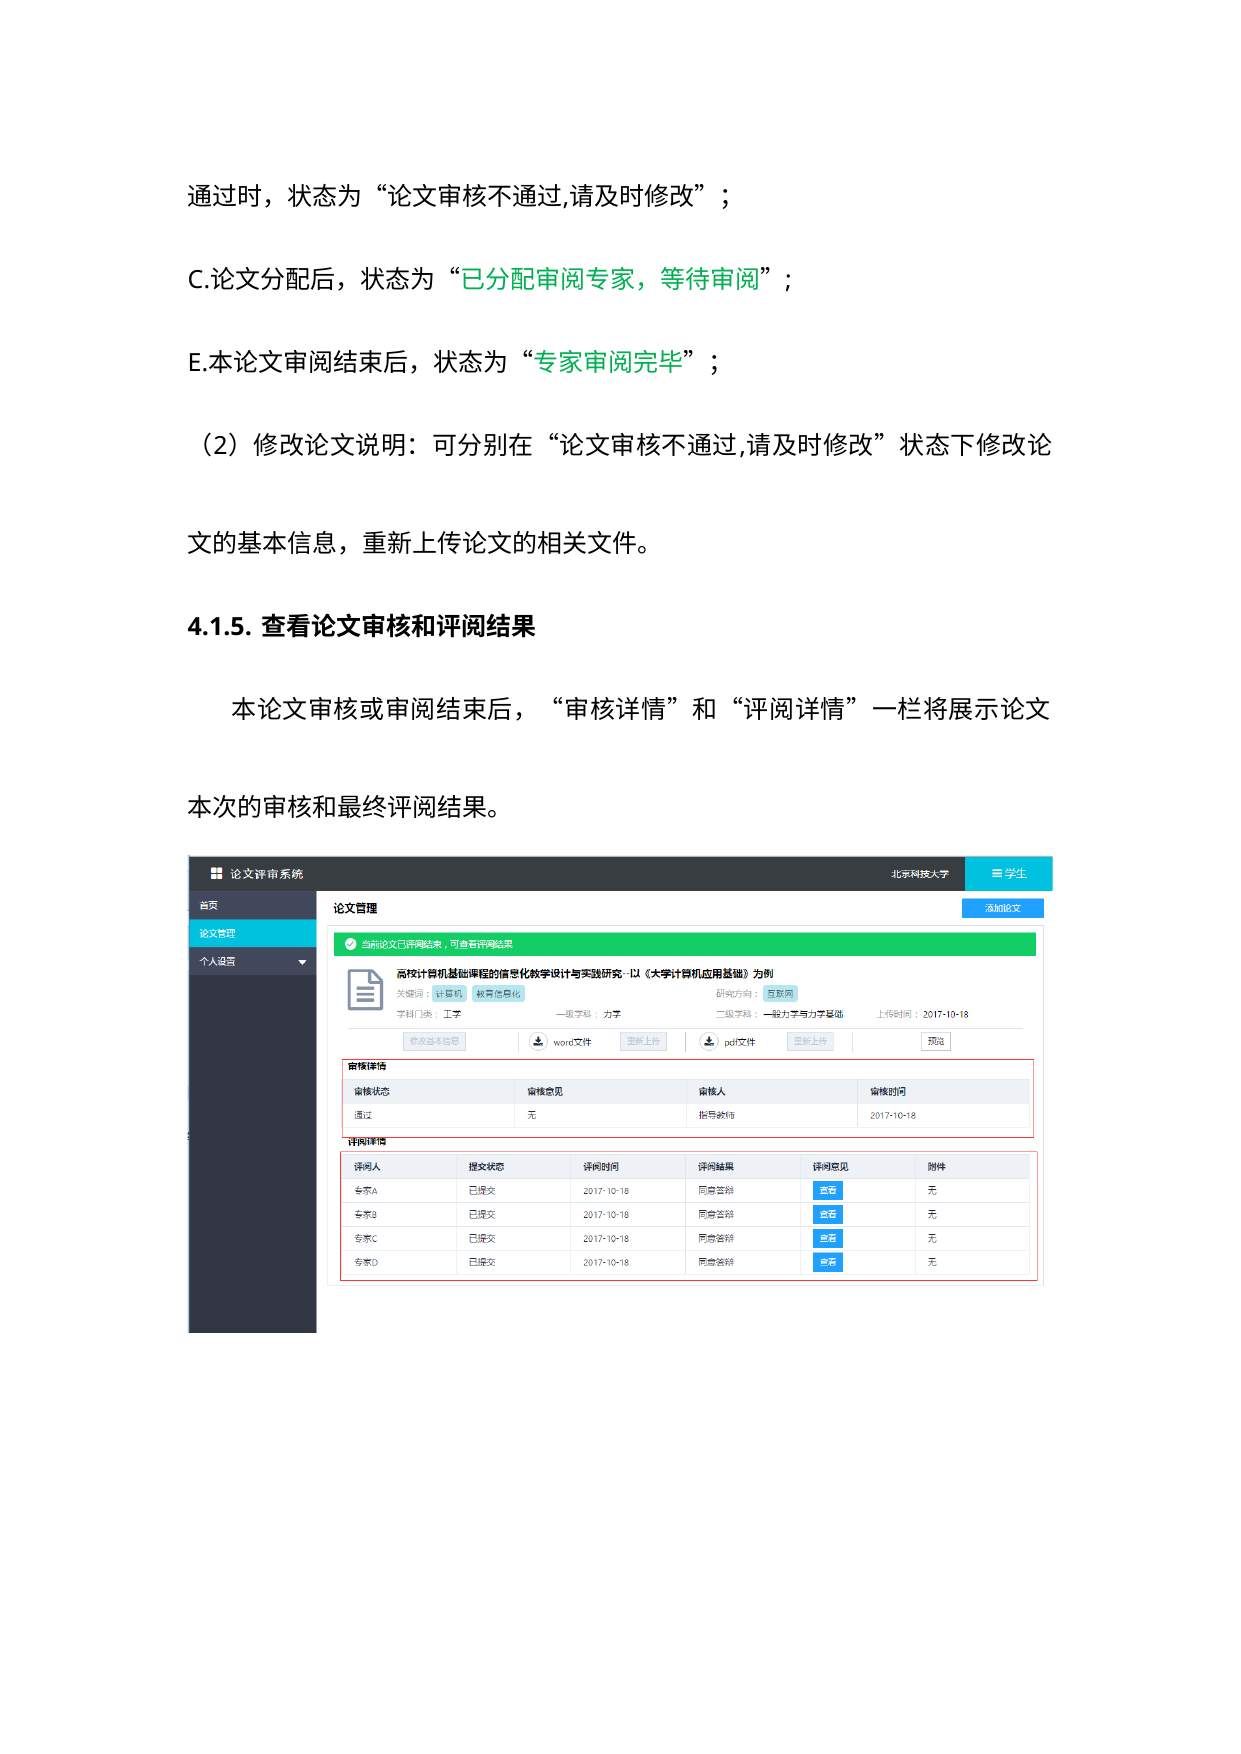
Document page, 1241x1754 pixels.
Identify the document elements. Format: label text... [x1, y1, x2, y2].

list 查看论文审核和评阅结果 [187, 592, 1053, 657]
text C.论文分配后，状态为“已分配审阅专家，等待审阅”; [187, 245, 1053, 310]
text （2）修改论文说明：可分别在“论文审核不通过,请及时修改”状态下修改论文的基本信息，重新上传论文的相关文件。 [187, 411, 1053, 574]
text 本论文审核或审阅结束后，“审核详情”和“评阅详情”一栏将展示论文本次的审核和最终评阅结果。 [187, 675, 1053, 838]
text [187, 162, 1053, 227]
text E.本论文审阅结束后，状态为“专家审阅完毕”； [187, 328, 1053, 393]
picture [187, 855, 1053, 1333]
